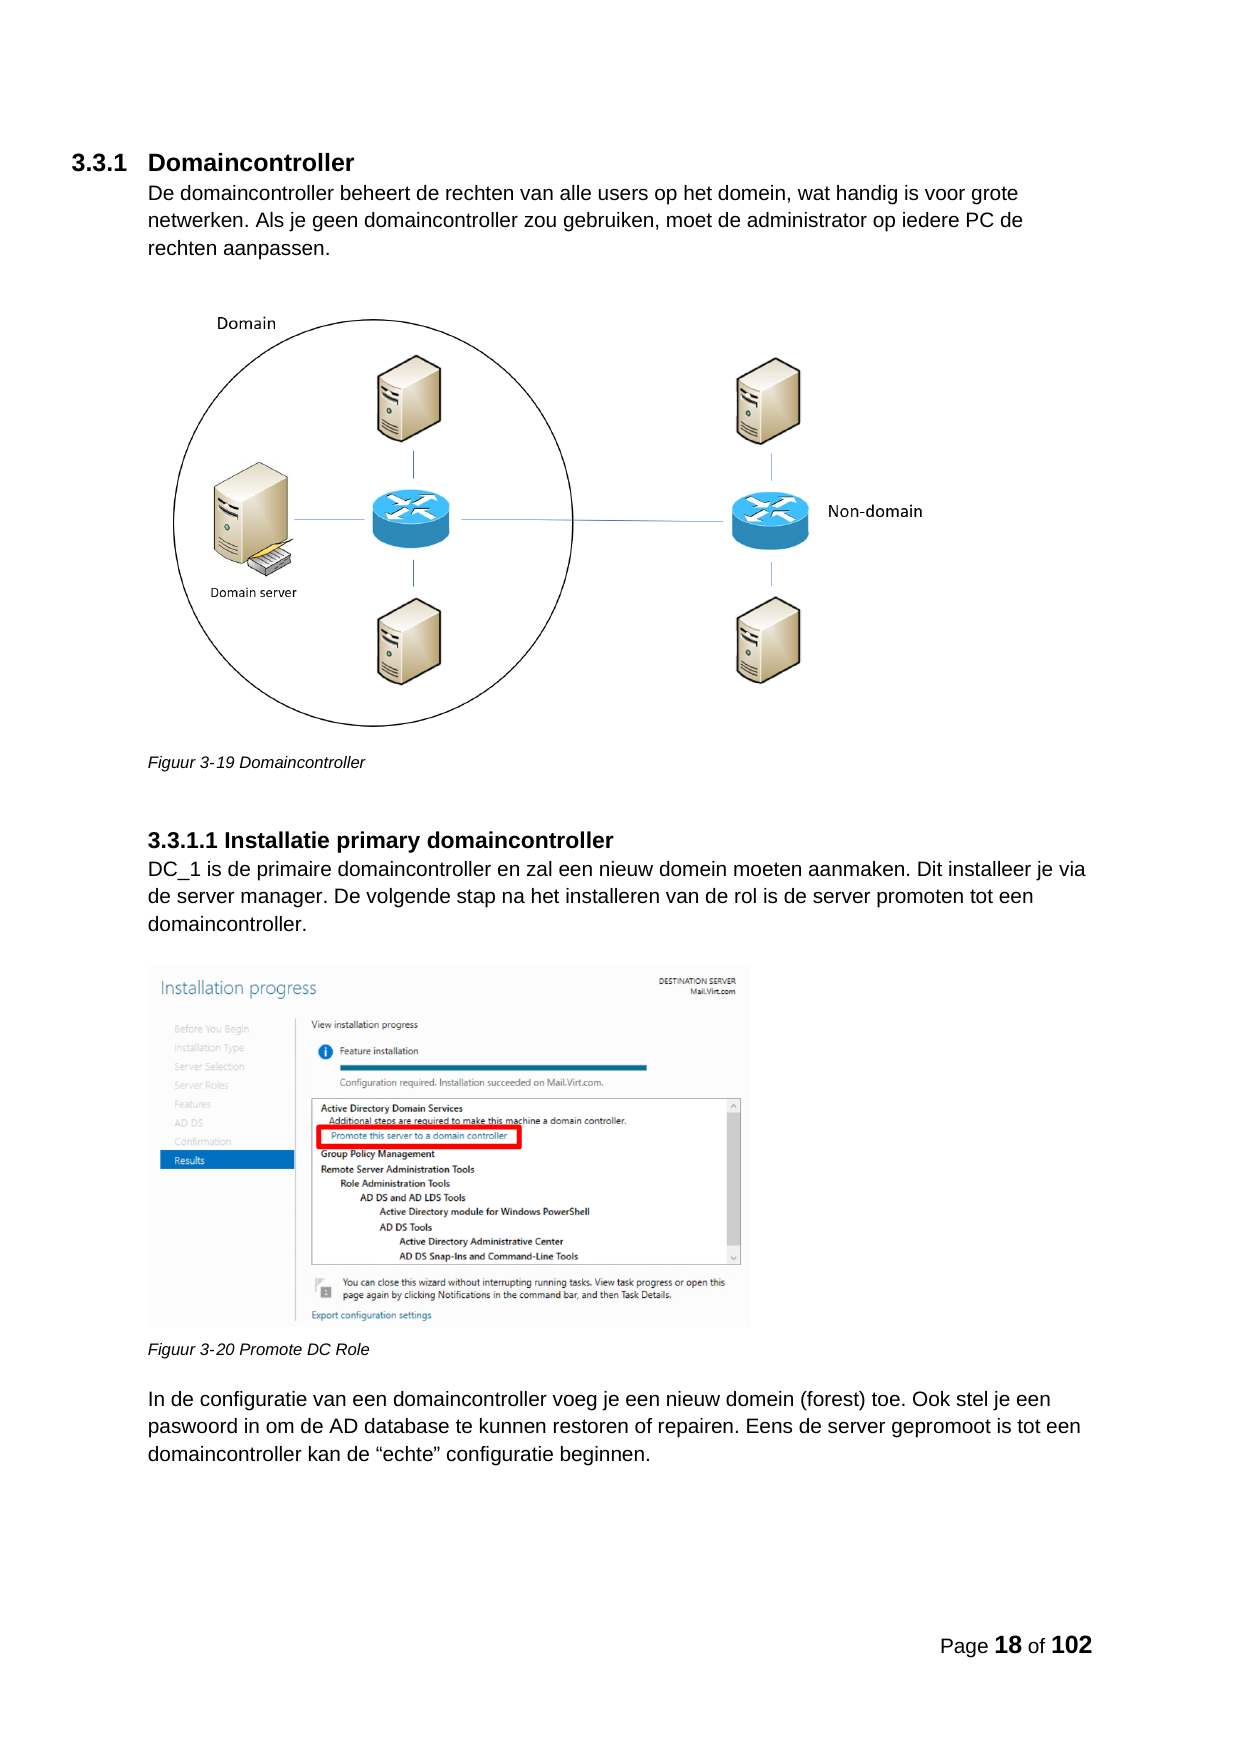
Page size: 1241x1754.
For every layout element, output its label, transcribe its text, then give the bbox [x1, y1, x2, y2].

subtitle Domaincontroller [127, 148, 1092, 176]
text De domaincontroller beheert de rechten van alle users op het domein, wat handig is voor grote netwerken. Als je geen domaincontroller zou gebruiken, moet de administrator op iedere PC de rechten aanpassen. [148, 181, 1092, 260]
text In de configuratie van een domaincontroller voeg je een nieuw domein (forest) toe. Ook stel je een paswoord in om de AD database te kunnen restoren of repairen. Eens de server gepromoot is tot een domaincontroller kan de “echte” configuratie beginnen. [148, 1387, 1092, 1466]
text DC_1 is de primaire domaincontroller en zal een nieuw domein moeten aanmaken. Dit installeer je via de server manager. De volgende stap na het installeren van de rol is de server promoten tot een domaincontroller. [148, 857, 1092, 936]
picture [147, 966, 752, 1327]
subtitle Installatie primary domaincontroller [148, 827, 1092, 853]
picture [147, 290, 945, 739]
